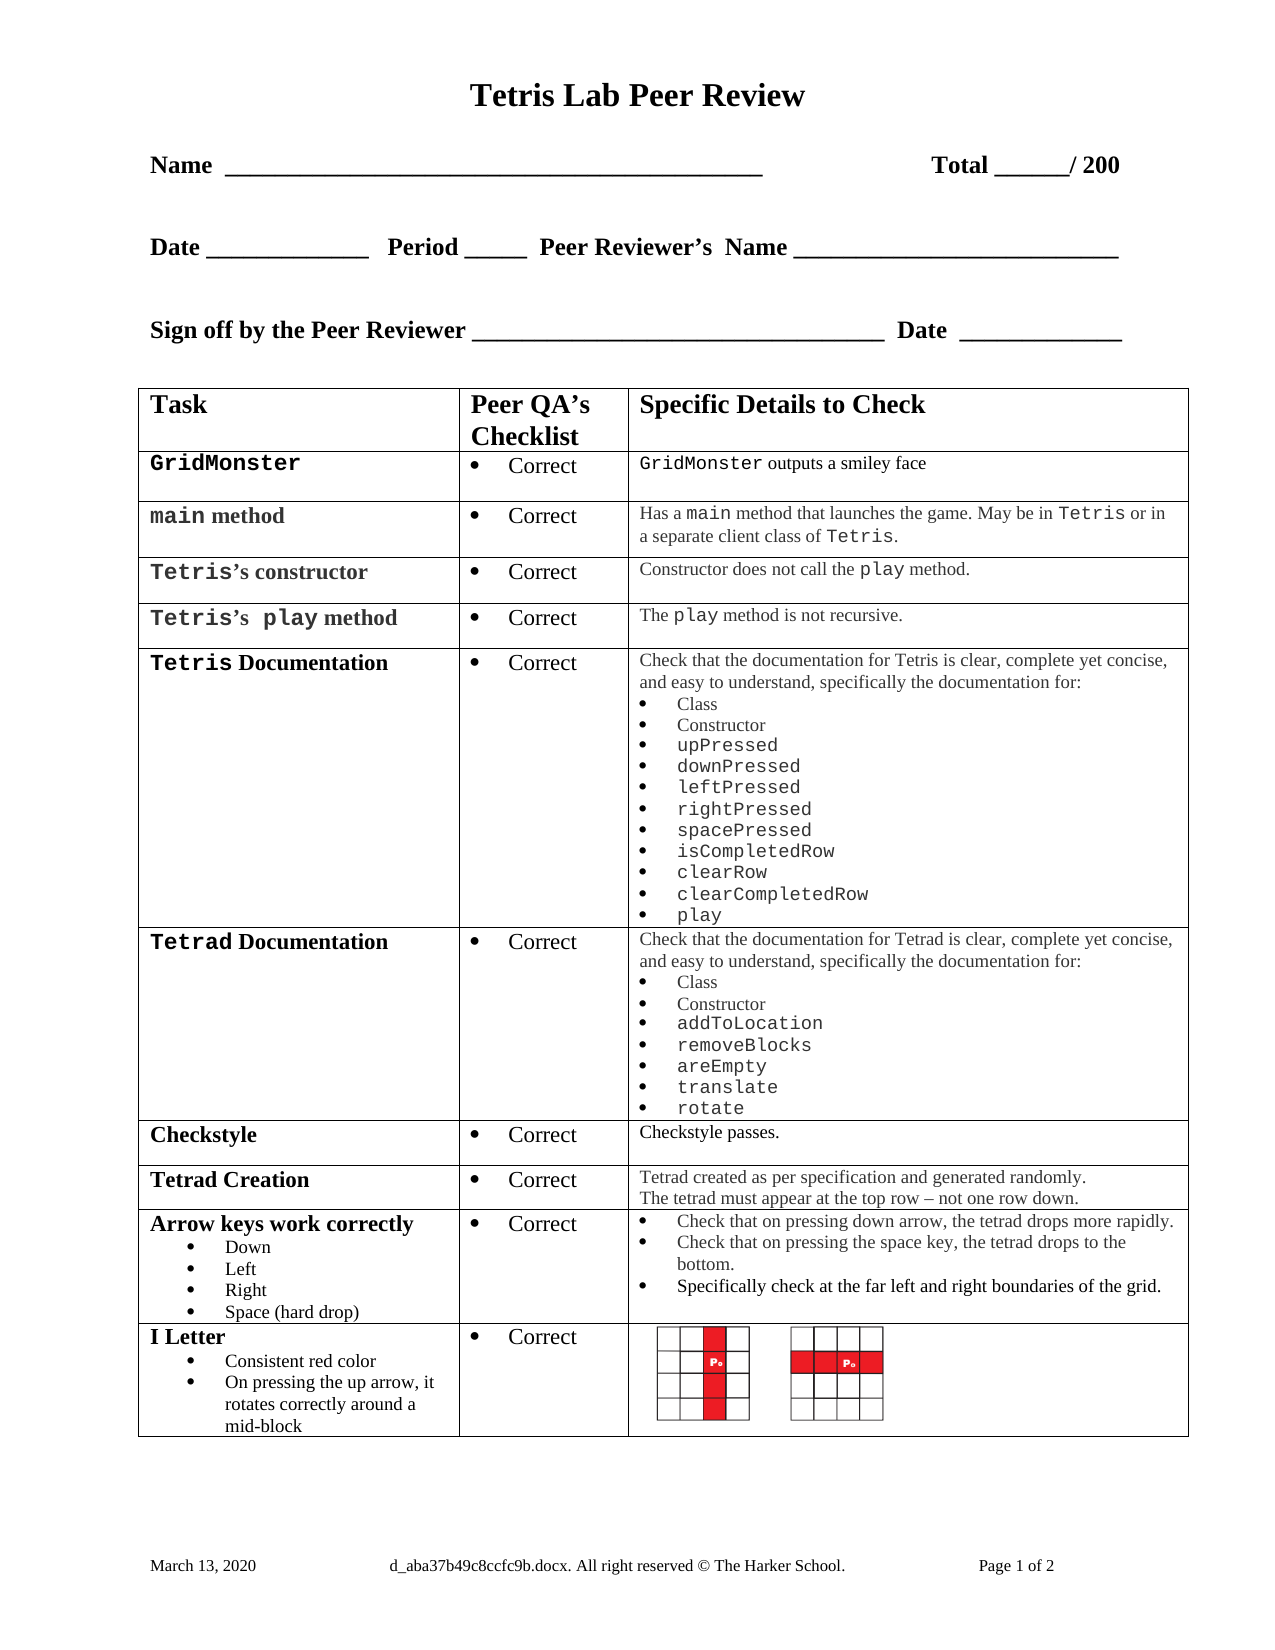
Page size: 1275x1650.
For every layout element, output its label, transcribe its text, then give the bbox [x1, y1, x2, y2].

table_cell Checkstyle passes. [629, 1121, 1188, 1164]
table_cell Check that the documentation for Tetrad is clear, complete yet concise, and easy to understand, specifically the documentation for: Class Constructor addToLocation removeBlocks areEmpty translate rotate [629, 928, 1188, 1120]
table_cell GridMonster [139, 452, 459, 501]
table_cell The play method is not recursive. [629, 604, 1188, 648]
table_cell Correct [460, 928, 628, 1120]
table_cell [629, 1324, 1188, 1436]
table_cell GridMonster outputs a smiley face [629, 452, 1188, 501]
table_cell I Letter Consistent red color On pressing the up arrow, it rotates correctly around a mid-block [139, 1324, 459, 1436]
table_cell Correct [460, 1324, 628, 1436]
text Sign off by the Peer Reviewer _________________________________ Date _____________ [150, 315, 1125, 344]
text Date _____________ Period _____ Peer Reviewer’s Name __________________________ [150, 232, 1125, 261]
table_cell Correct [460, 502, 628, 557]
table_header Peer QA’s Checklist [460, 389, 628, 451]
table_cell Correct [460, 452, 628, 501]
table_cell Tetris’s constructor [139, 558, 459, 603]
table_cell main method [139, 502, 459, 557]
table_cell Has a main method that launches the game. May be in Tetris or in a separate client class of Tetris. [629, 502, 1188, 557]
table_cell Correct [460, 1166, 628, 1209]
table_cell Correct [460, 1121, 628, 1164]
table_cell Correct [460, 604, 628, 648]
table_cell Tetrad Creation [139, 1166, 459, 1209]
table_header Specific Details to Check [629, 389, 1188, 451]
table_cell Check that on pressing down arrow, the tetrad drops more rapidly. Check that on pressing the space key, the tetrad drops to the bottom. Specifically check at the far left and right boundaries of the grid. [629, 1210, 1188, 1322]
table_cell Arrow keys work correctly Down Left Right Space (hard drop) [139, 1210, 459, 1322]
table_cell Tetrad created as per specification and generated randomly. The tetrad must appear at the top row – not one row down. [629, 1166, 1188, 1209]
table_cell Constructor does not call the play method. [629, 558, 1188, 603]
table_cell Correct [460, 649, 628, 927]
table_header Task [139, 389, 459, 451]
table_cell Tetris Documentation [139, 649, 459, 927]
table_cell Correct [460, 1210, 628, 1322]
table_cell Check that the documentation for Tetris is clear, complete yet concise, and easy to understand, specifically the documentation for: Class Constructor upPressed downPressed leftPressed rightPressed spacePressed isCompletedRow clearRow clearCompletedRow play [629, 649, 1188, 927]
table_cell Tetris’s play method [139, 604, 459, 648]
text Name ___________________________________________ Total ______/ 200 [150, 150, 1125, 179]
table_cell Correct [460, 558, 628, 603]
table_cell Checkstyle [139, 1121, 459, 1164]
table_cell Tetrad Documentation [139, 928, 459, 1120]
